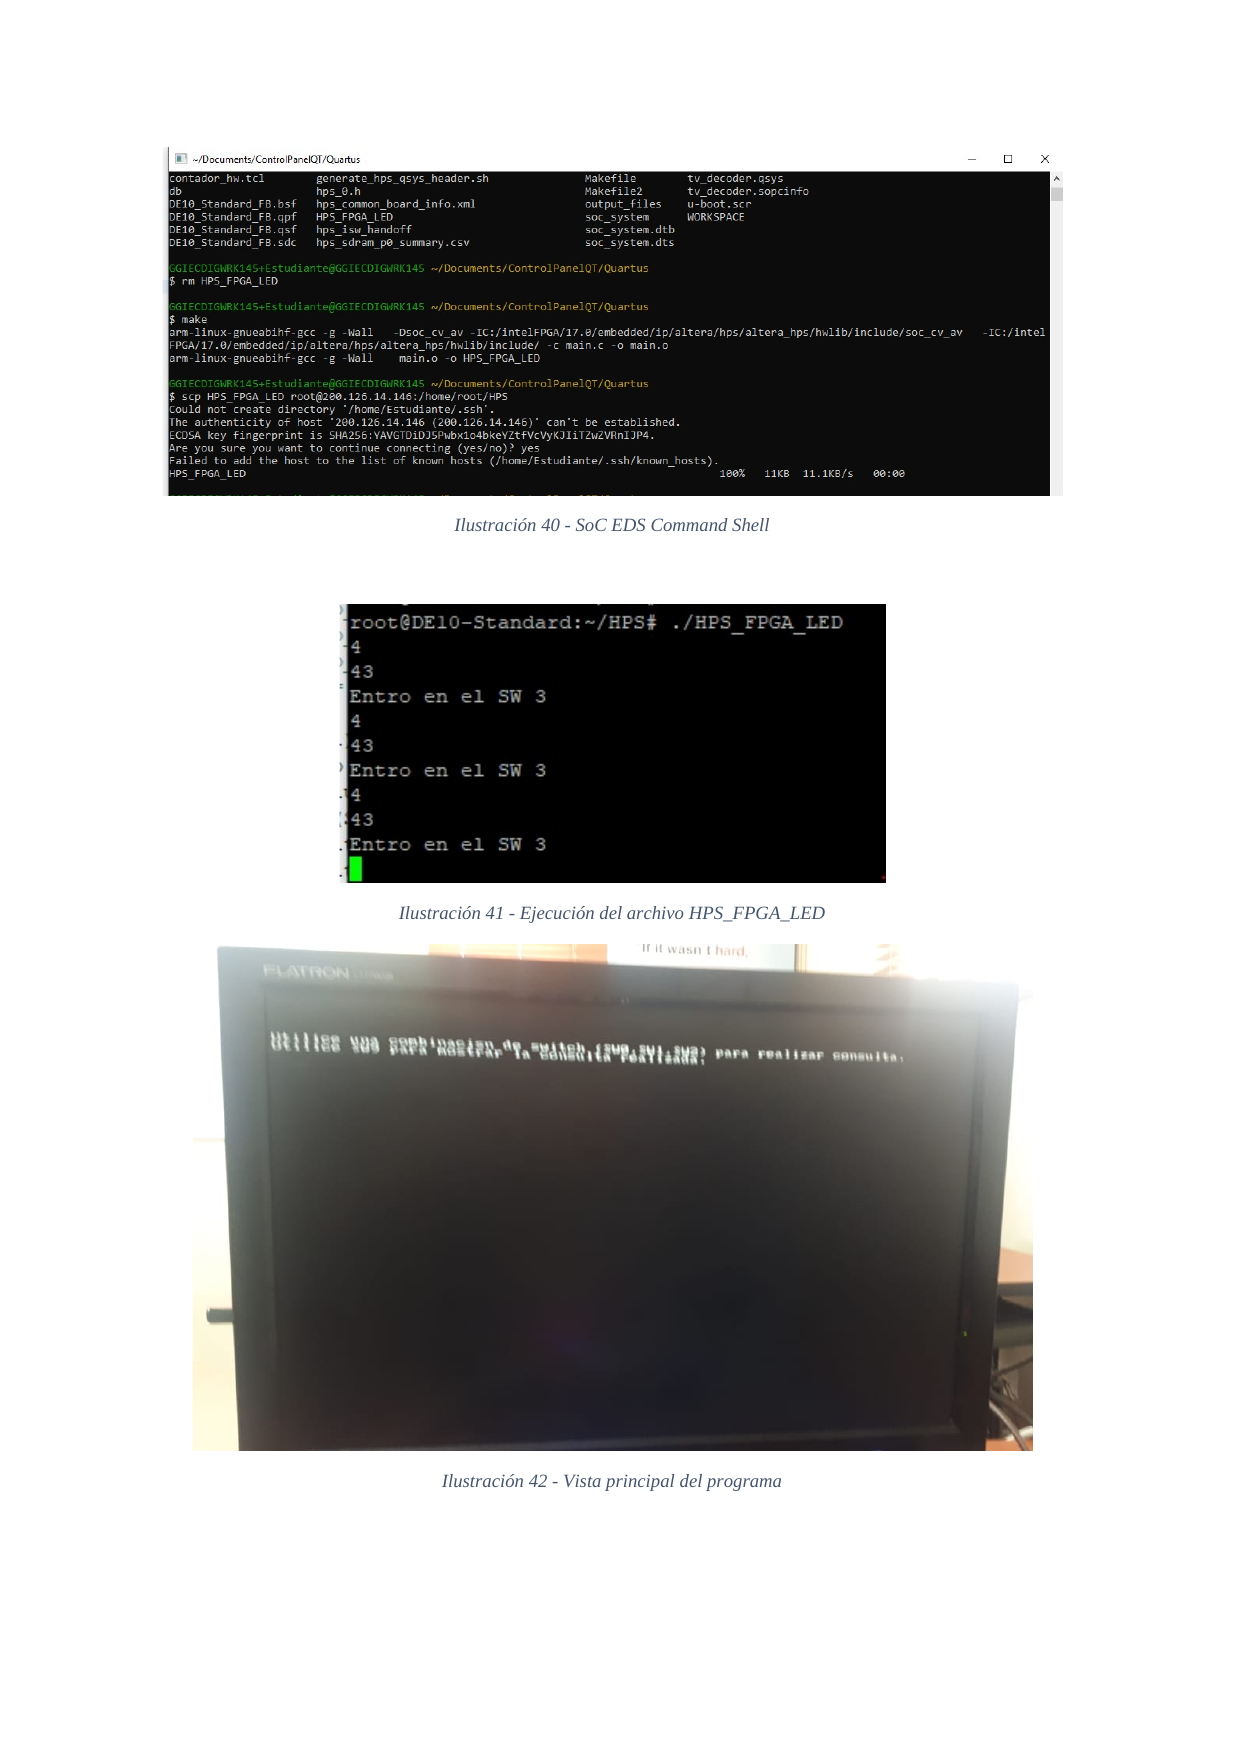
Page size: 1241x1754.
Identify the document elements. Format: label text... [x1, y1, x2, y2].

text Ilustración 42 - Vista principal del programa [162, 1470, 1063, 1491]
picture [192, 944, 1033, 1451]
picture [162, 147, 1063, 496]
text Ilustración 41 - Ejecución del archivo HPS_FPGA_LED [162, 902, 1063, 923]
text Ilustración 40 - SoC EDS Command Shell [162, 514, 1063, 536]
picture [339, 604, 886, 883]
